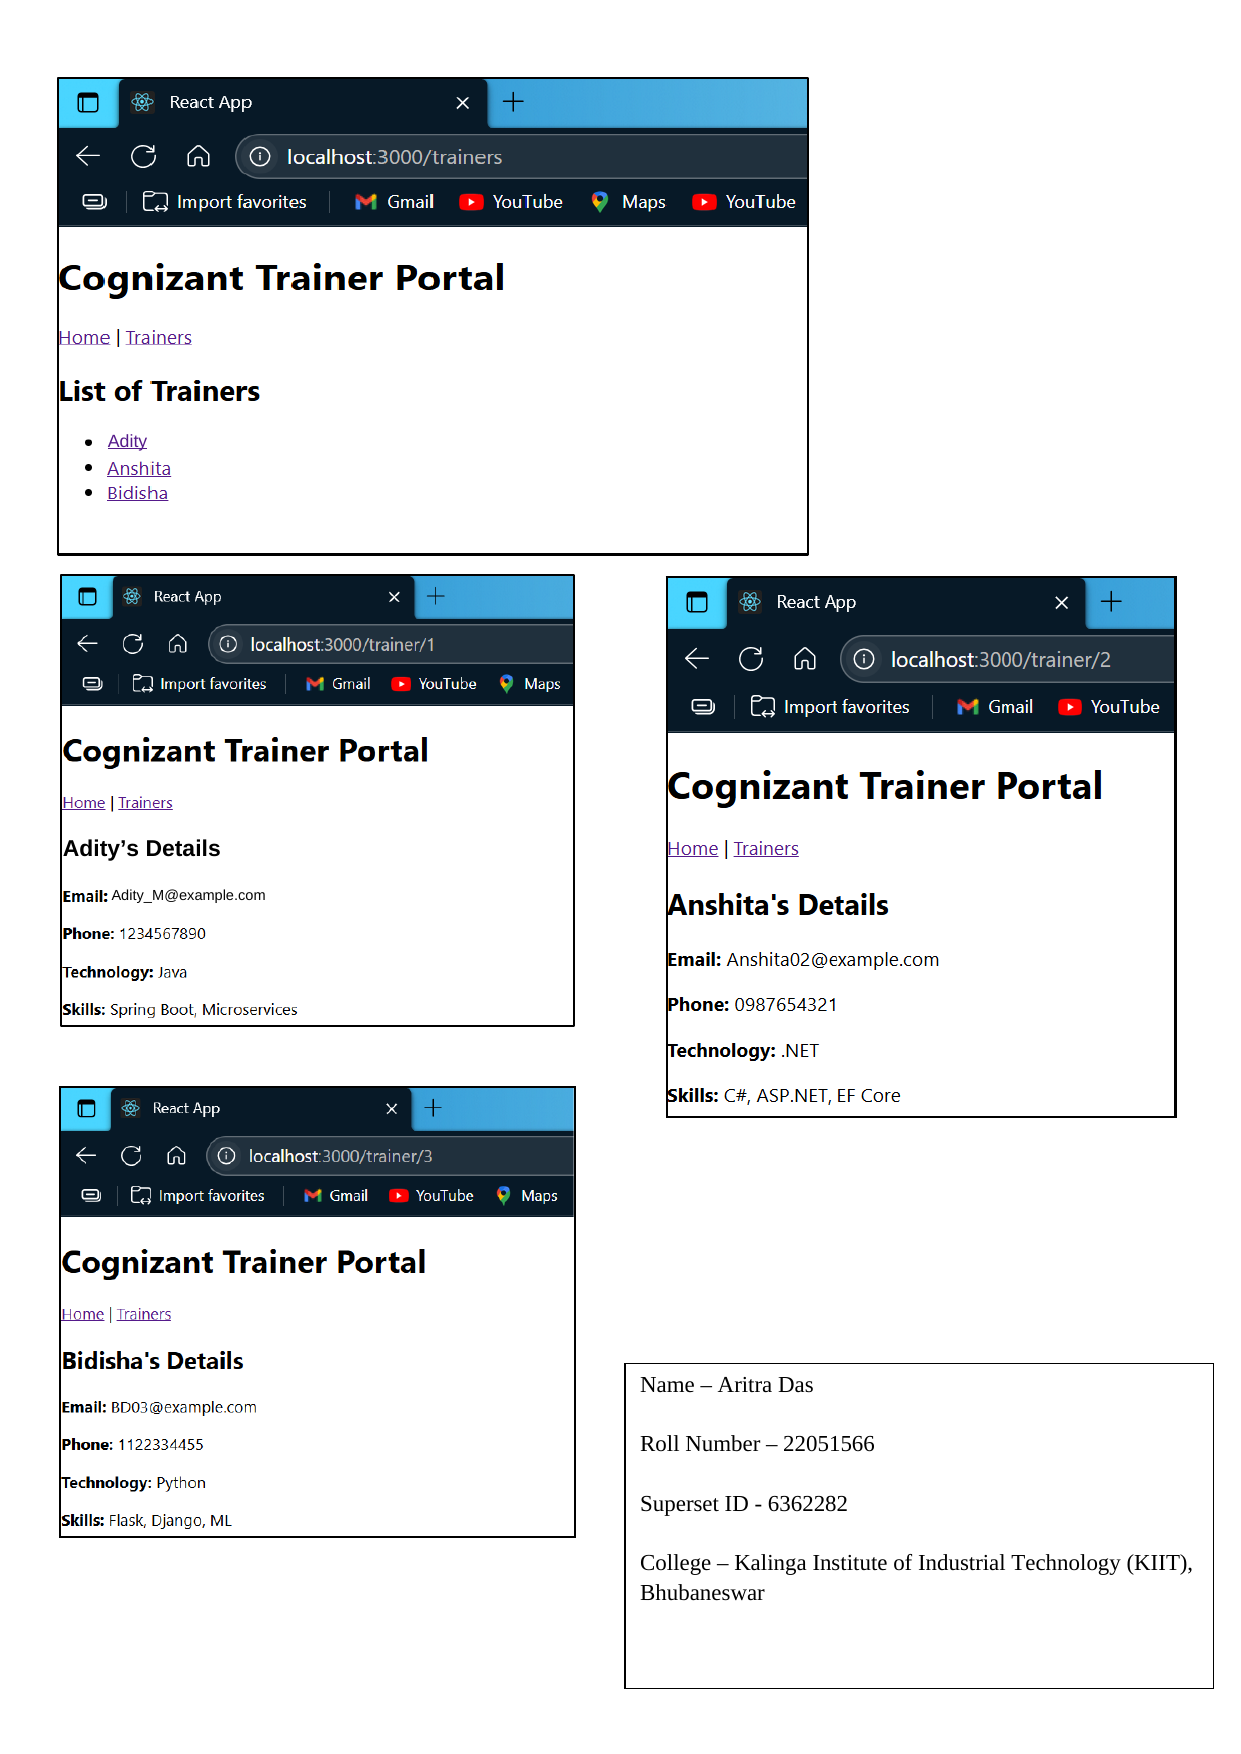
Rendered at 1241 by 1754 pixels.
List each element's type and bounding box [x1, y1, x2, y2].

picture [59, 79, 807, 553]
picture [62, 576, 573, 1025]
picture [668, 578, 1174, 1116]
picture [61, 1088, 574, 1536]
